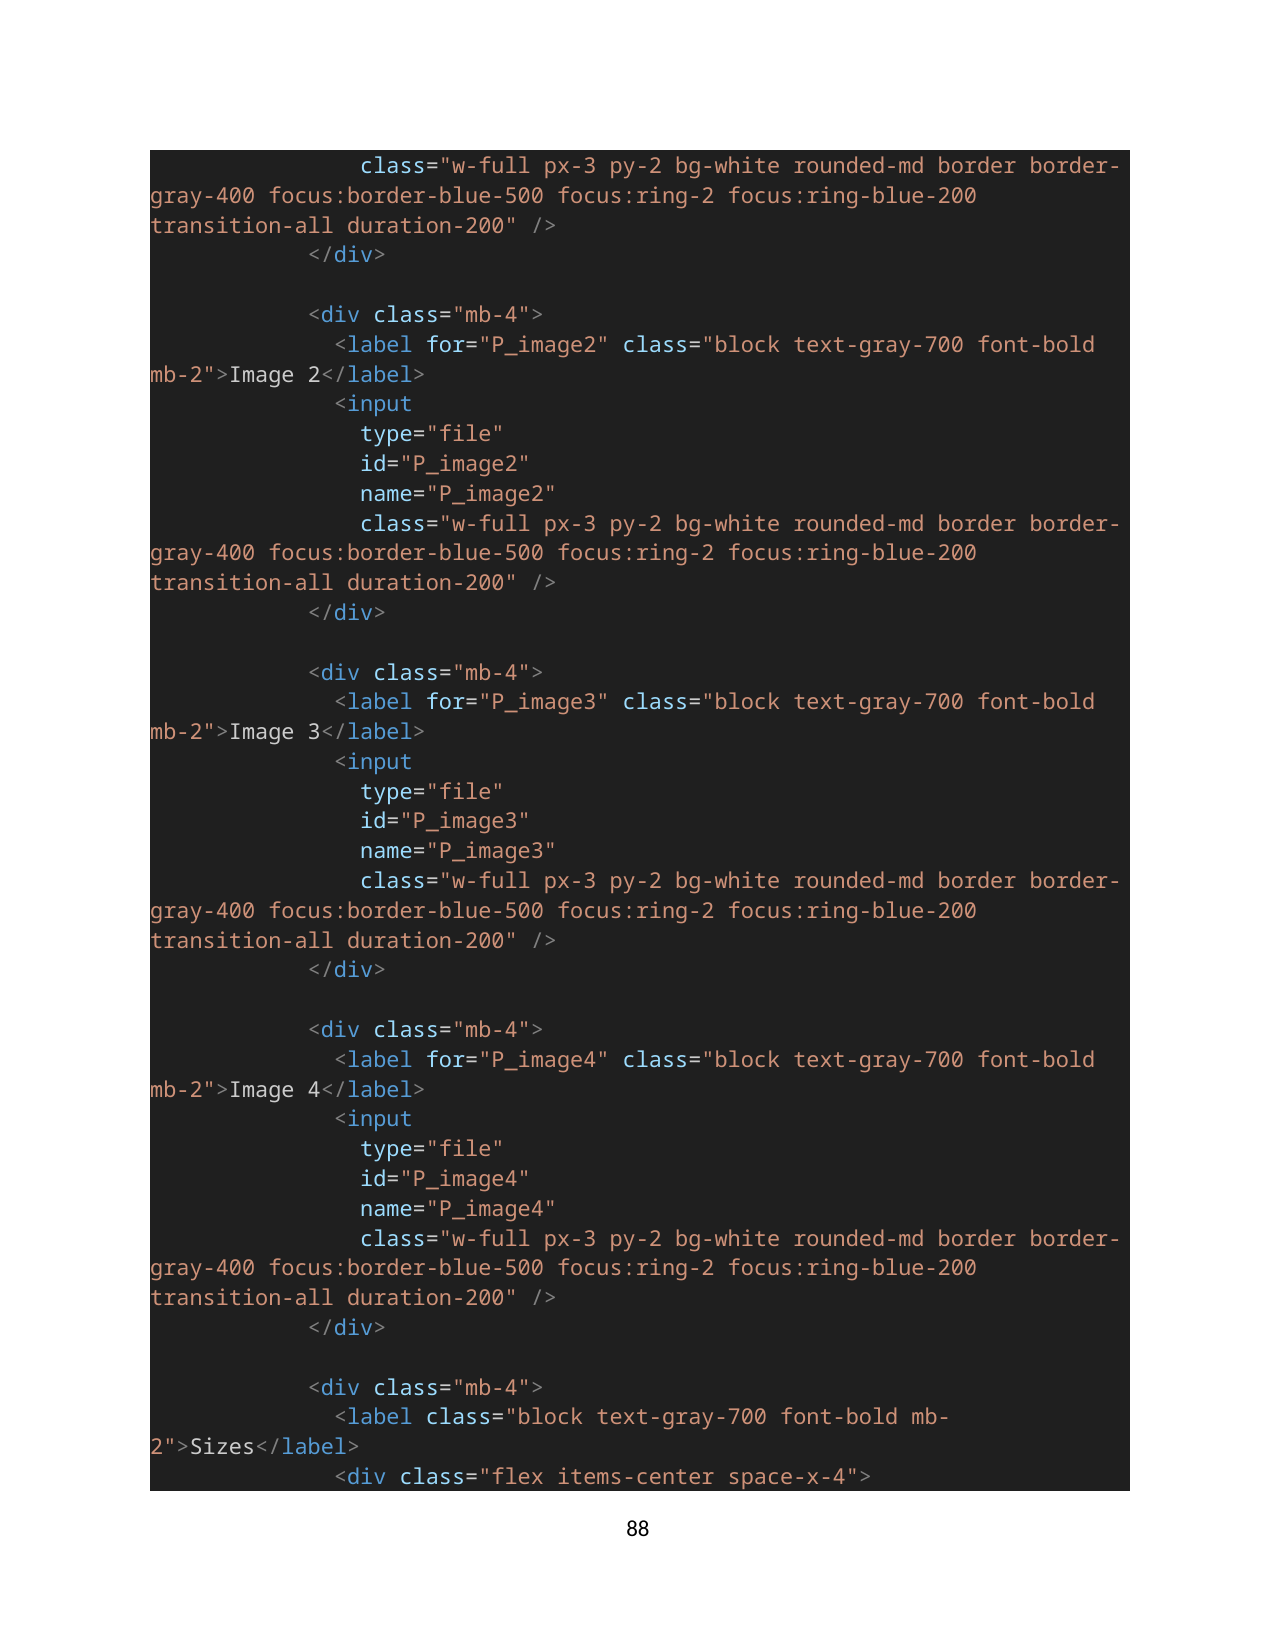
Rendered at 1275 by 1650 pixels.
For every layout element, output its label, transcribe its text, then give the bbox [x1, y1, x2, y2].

text <div class="mb-4"> [150, 1371, 1130, 1401]
text <input [150, 388, 1130, 418]
text </div> [150, 954, 1130, 984]
text id="P_image3" [150, 805, 1130, 835]
text <label for="P_image2" class="block text-gray-700 font-bold mb-2">Image 2</label> [150, 329, 1130, 388]
text <input [150, 746, 1130, 776]
text <label for="P_image4" class="block text-gray-700 font-bold mb-2">Image 4</label> [150, 1044, 1130, 1103]
text <div class="mb-4"> [150, 299, 1130, 329]
text <input [150, 1103, 1130, 1133]
text <div class="mb-4"> [150, 656, 1130, 686]
text <div class="mb-4"> [150, 1014, 1130, 1044]
text type="file" [150, 776, 1130, 805]
text <div class="flex items-center space-x-4"> [150, 1461, 1130, 1491]
text type="file" [150, 418, 1130, 448]
text name="P_image3" [150, 835, 1130, 865]
text </div> [150, 597, 1130, 627]
text id="P_image4" [150, 1163, 1130, 1193]
text id="P_image2" [150, 448, 1130, 478]
text </div> [150, 1312, 1130, 1342]
text name="P_image4" [150, 1193, 1130, 1222]
text type="file" [150, 1133, 1130, 1163]
text <label for="P_image3" class="block text-gray-700 font-bold mb-2">Image 3</label> [150, 686, 1130, 746]
text class="w-full px-3 py-2 bg-white rounded-md border border-gray-400 focus:border-blue-500 focus:ring-2 focus:ring-blue-200 transition-all duration-200" /> [150, 507, 1130, 597]
text class="w-full px-3 py-2 bg-white rounded-md border border-gray-400 focus:border-blue-500 focus:ring-2 focus:ring-blue-200 transition-all duration-200" /> [150, 1222, 1130, 1312]
text name="P_image2" [150, 478, 1130, 507]
text class="w-full px-3 py-2 bg-white rounded-md border border-gray-400 focus:border-blue-500 focus:ring-2 focus:ring-blue-200 transition-all duration-200" /> [150, 865, 1130, 954]
text </div> [150, 239, 1130, 269]
text class="w-full px-3 py-2 bg-white rounded-md border border-gray-400 focus:border-blue-500 focus:ring-2 focus:ring-blue-200 transition-all duration-200" /> [150, 150, 1130, 239]
text <label class="block text-gray-700 font-bold mb-2">Sizes</label> [150, 1401, 1130, 1461]
